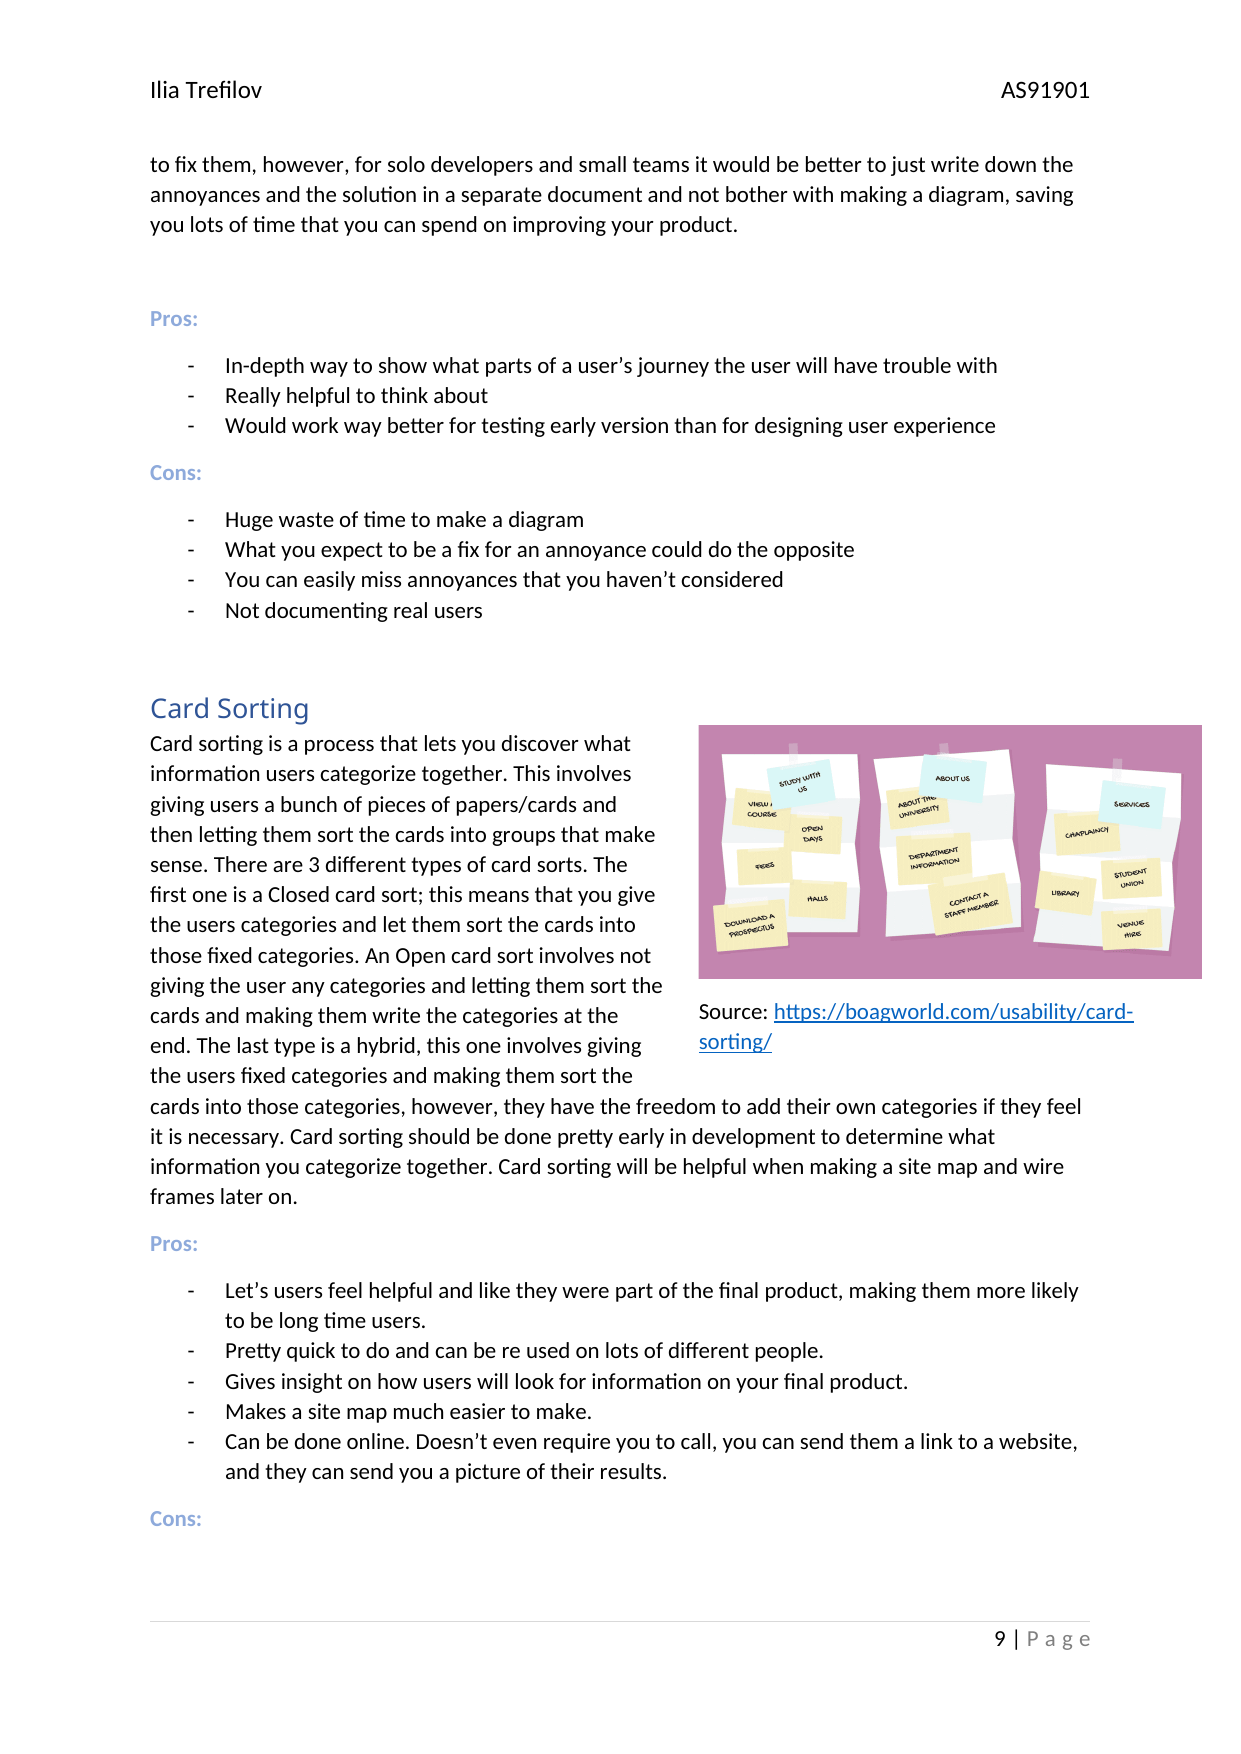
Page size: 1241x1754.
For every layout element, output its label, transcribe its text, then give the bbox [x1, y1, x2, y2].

picture [698, 725, 1202, 979]
list Huge waste of time to make a diagram [187, 505, 1090, 533]
list In-depth way to show what parts of a user’s journey the user will have trouble with [187, 351, 1090, 379]
list Pretty quick to do and can be re used on lots of different people. [187, 1337, 1090, 1365]
subtitle Cons: [150, 458, 1090, 486]
subtitle Card Sorting [150, 689, 1090, 726]
subtitle Pros: [150, 1229, 1090, 1257]
list Gives insight on how users will look for information on your final product. [187, 1367, 1090, 1395]
list Can be done online. Doesn’t even require you to call, you can send them a link to a website, and they can send you a picture of their results. [187, 1427, 1090, 1486]
list Not documenting real users [187, 596, 1090, 624]
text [150, 150, 1090, 238]
list What you expect to be a fix for an annoyance could do the opposite [187, 535, 1090, 563]
list You can easily miss annoyances that you haven’t considered [187, 566, 1090, 594]
subtitle Cons: [150, 1504, 1090, 1532]
list Really helpful to think about [187, 381, 1090, 409]
list Makes a site map much easier to make. [187, 1397, 1090, 1425]
list Would work way better for testing early version than for designing user experience [187, 411, 1090, 439]
list Let’s users feel helpful and like they were part of the final product, making them more likely to be long time users. [187, 1276, 1090, 1334]
text Card sorting is a process that lets you discover what information users categorize together. This involves giving users a bunch of pieces of papers/cards and then letting them sort the cards into groups that make sense. There are 3 different types of card sorts. The first one is a Closed card sort; this means that you give the users categories and let them sort the cards into those fixed categories. An Open card sort involves not giving the user any categories and letting them sort the cards and making them write the categories at the end. The last type is a hybrid, this one involves giving the users fixed categories and making them sort the cards into those categories, however, they have the freedom to add their own categories if they feel it is necessary. Card sorting should be done pretty early in development to determine what information you categorize together. Card sorting will be helpful when making a site map and wire frames later on. [150, 729, 1090, 1211]
subtitle Pros: [150, 304, 1090, 332]
